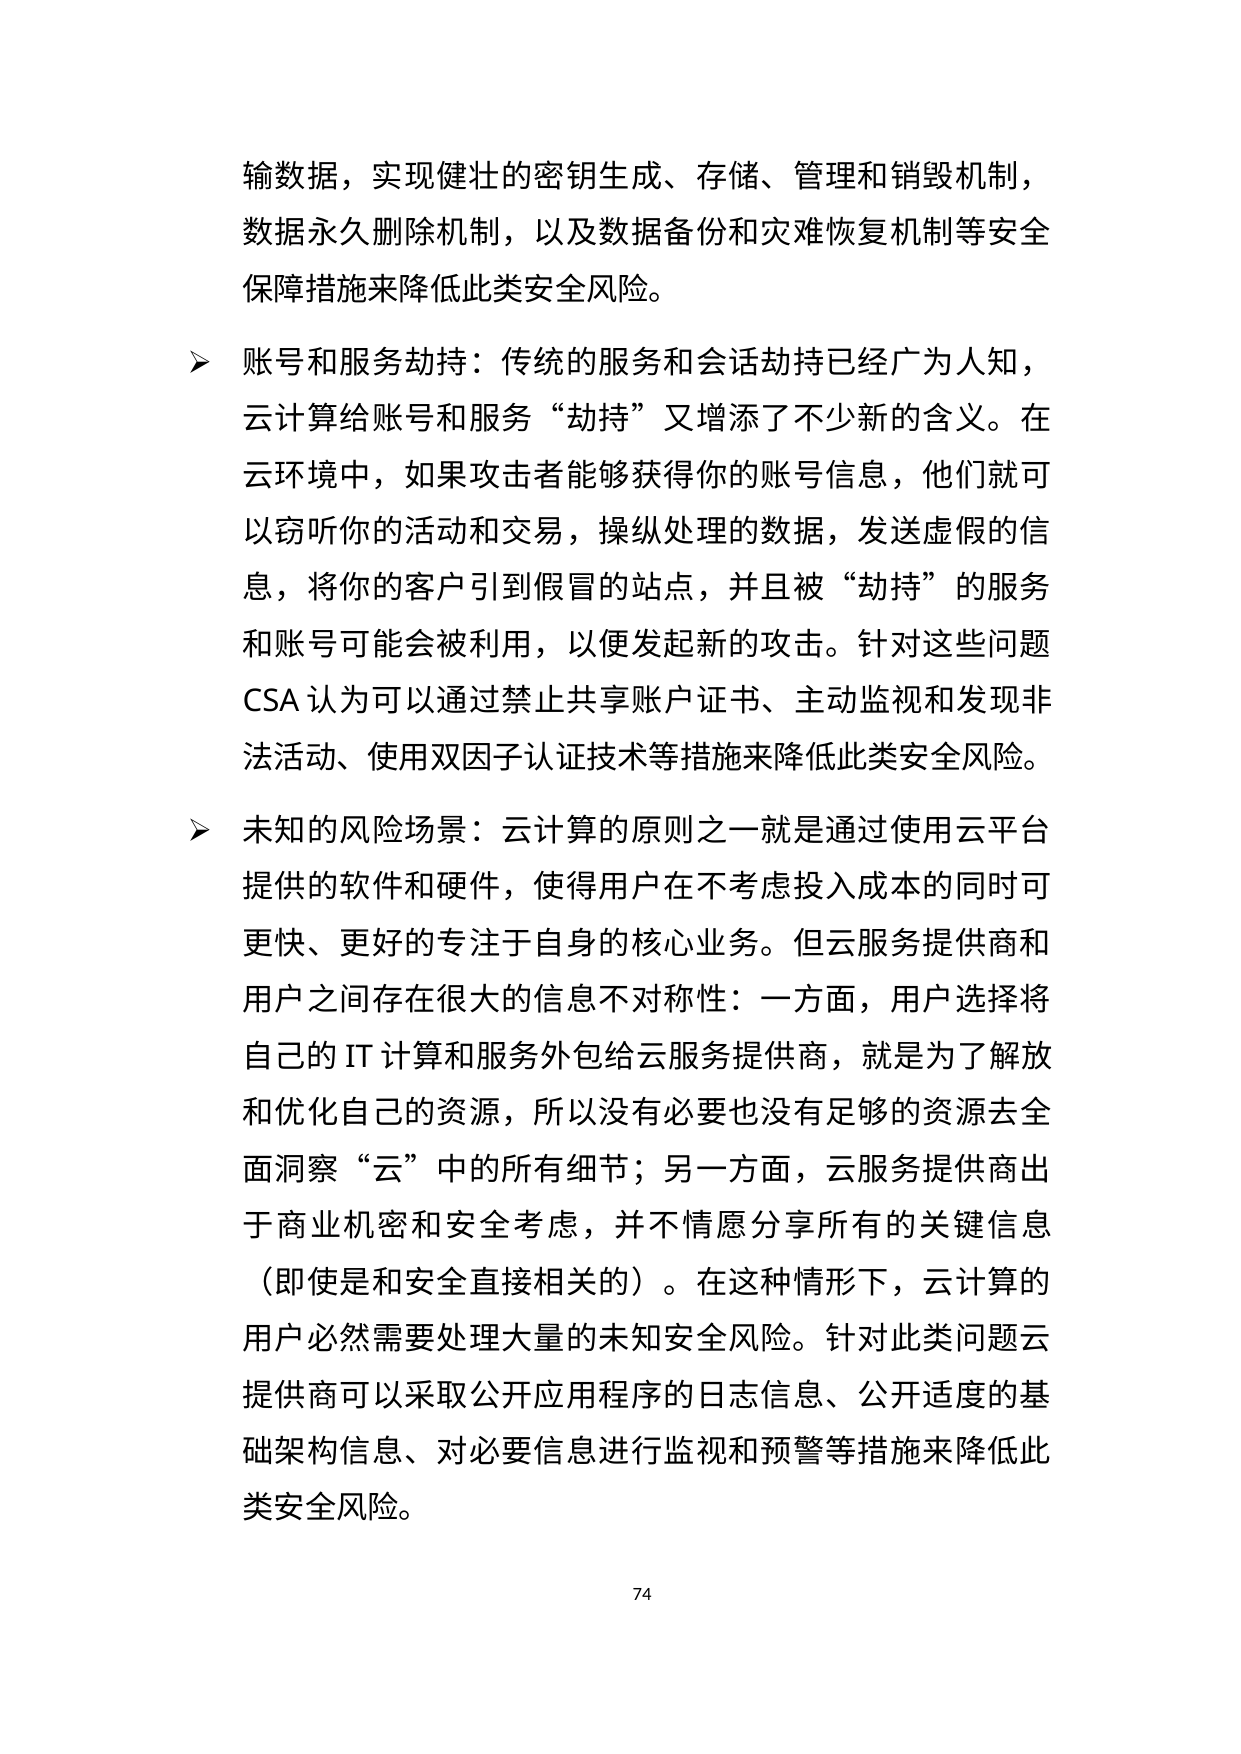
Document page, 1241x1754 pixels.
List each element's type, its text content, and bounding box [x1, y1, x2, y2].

list 未知的风险场景：云计算的原则之一就是通过使用云平台提供的软件和硬件，使得用户在不考虑投入成本的同时可更快、更好的专注于自身的核心业务。但云服务提供商和用户之间存在很大的信息不对称性：一方面，用户选择将自己的IT计算和服务外包给云服务提供商，就是为了解放和优化自己的资源，所以没有必要也没有足够的资源去全面洞察“云”中的所有细节；另一方面，云服务提供商出于商业机密和安全考虑，并不情愿分享所有的关键信息（即使是和安全直接相关的）。在这种情形下，云计算的用户必然需要处理大量的未知安全风险。针对此类问题云提供商可以采取公开应用程序的日志信息、公开适度的基础架构信息、对必要信息进行监视和预警等措施来降低此类安全风险。 [187, 805, 1053, 1528]
list 账号和服务劫持：传统的服务和会话劫持已经广为人知，云计算给账号和服务“劫持”又增添了不少新的含义。在云环境中，如果攻击者能够获得你的账号信息，他们就可以窃听你的活动和交易，操纵处理的数据，发送虚假的信息，将你的客户引到假冒的站点，并且被“劫持”的服务和账号可能会被利用，以便发起新的攻击。针对这些问题，CSA认为可以通过禁止共享账户证书、主动监视和发现非法活动、使用双因子认证技术等措施来降低此类安全风险。 [187, 337, 1053, 777]
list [187, 151, 1053, 309]
